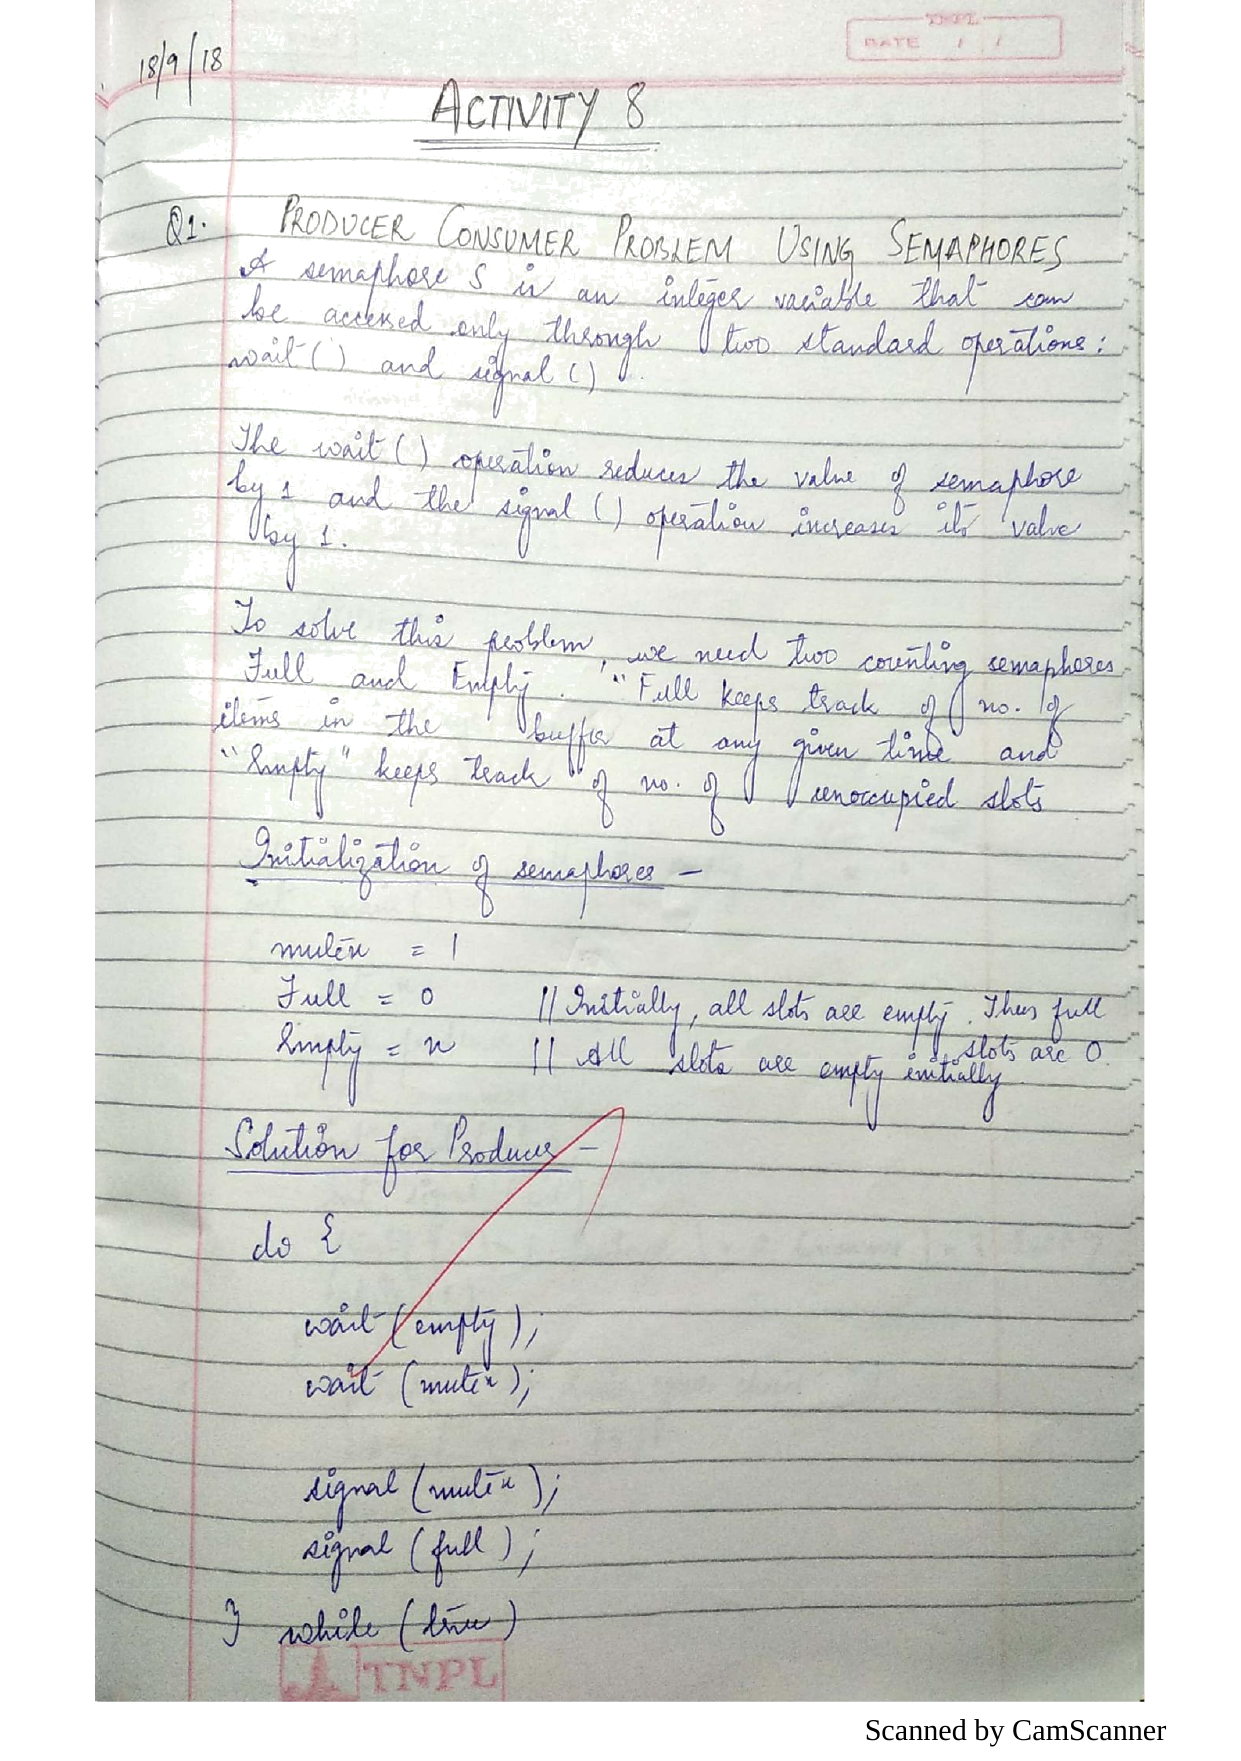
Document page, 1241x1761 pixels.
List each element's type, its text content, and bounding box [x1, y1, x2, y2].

text Scanned by CamScanner [864, 1712, 1173, 1747]
picture [95, 0, 1145, 1702]
